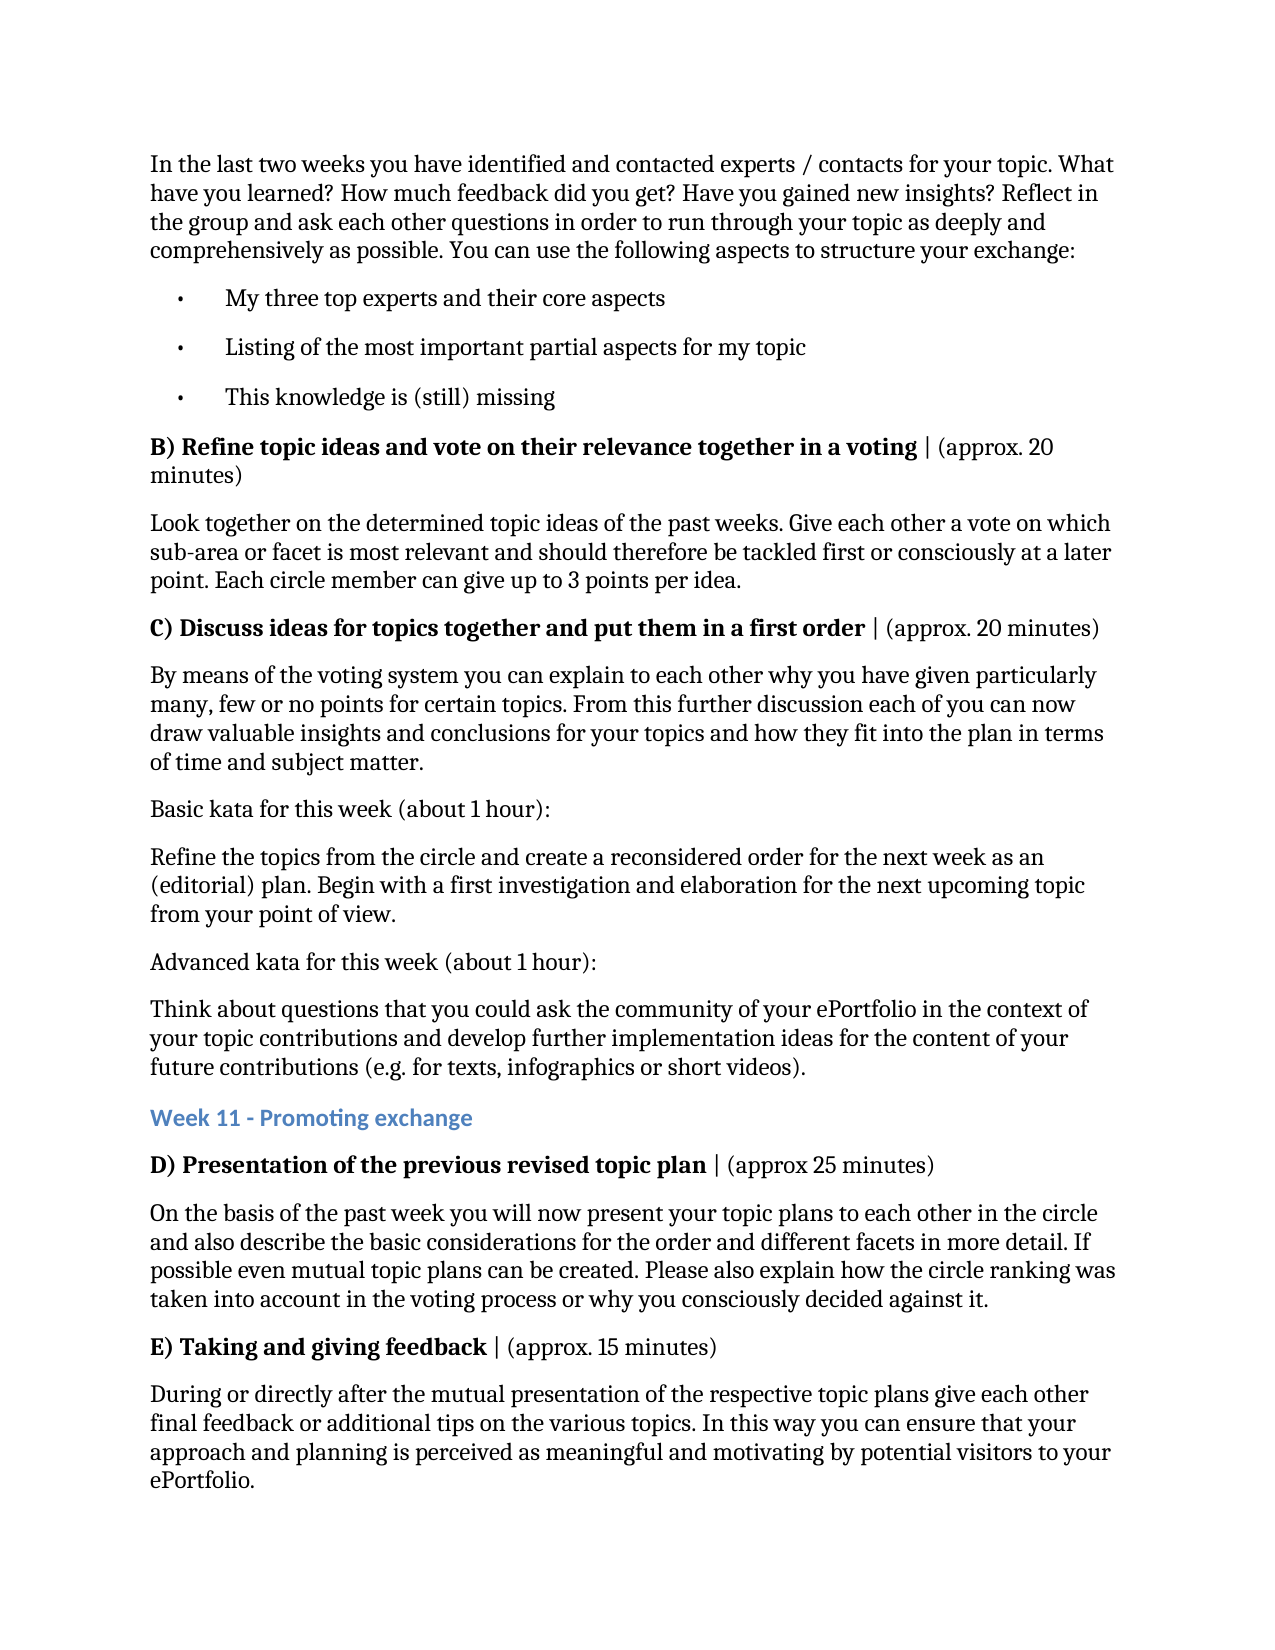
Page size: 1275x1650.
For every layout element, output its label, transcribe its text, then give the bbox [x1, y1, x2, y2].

list This knowledge is (still) missing [175, 383, 1125, 412]
text E) Taking and giving feedback | (approx. 15 minutes) [150, 1333, 1125, 1361]
list My three top experts and their core aspects [175, 284, 1125, 312]
text Think about questions that you could ask the community of your ePortfolio in the context of your topic contributions and develop further implementation ideas for the content of your future contributions (e.g. for texts, infographics or short videos). [150, 995, 1125, 1081]
text Advanced kata for this week (about 1 hour): [150, 947, 1125, 976]
text B) Refine topic ideas and vote on their relevance together in a voting | (approx. 20 minutes) [150, 432, 1125, 490]
text Basic kata for this week (about 1 hour): [150, 795, 1125, 824]
text On the basis of the past week you will now present your topic plans to each other in the circle and also describe the basic considerations for the order and different facets in more detail. If possible even mutual topic plans can be created. Please also explain how the circle ranking was taken into account in the voting process or why you consciously decided against it. [150, 1199, 1125, 1314]
text Look together on the determined topic ideas of the past weeks. Give each other a vote on which sub-area or facet is most relevant and should therefore be tackled first or consciously at a later point. Each circle member can give up to 3 points per idea. [150, 509, 1125, 595]
text In the last two weeks you have identified and contacted experts / contacts for your topic. What have you learned? How much feedback did you get? Have you gained new insights? Reflect in the group and ask each other questions in order to run through your topic as deeply and comprehensively as possible. You can use the following aspects to structure your exchange: [150, 150, 1125, 265]
subtitle Week 11 - Promoting exchange [150, 1102, 1125, 1133]
text Refine the topics from the circle and create a reconsidered order for the next week as an (editorial) plan. Begin with a first investigation and elaboration for the next upcoming topic from your point of view. [150, 842, 1125, 929]
list Listing of the most important partial aspects for my topic [175, 333, 1125, 362]
text By means of the voting system you can explain to each other why you have given particularly many, few or no points for certain topics. From this further discussion each of you can now draw valuable insights and conclusions for your topics and how they fit into the plan in terms of time and subject matter. [150, 661, 1125, 776]
text C) Discuss ideas for topics together and put them in a first order | (approx. 20 minutes) [150, 614, 1125, 642]
text During or directly after the mutual presentation of the respective topic plans give each other final feedback or additional tips on the various topics. In this way you can ensure that your approach and planning is perceived as meaningful and motivating by potential visitors to your ePortfolio. [150, 1380, 1125, 1495]
text D) Presentation of the previous revised topic plan | (approx 25 minutes) [150, 1151, 1125, 1180]
